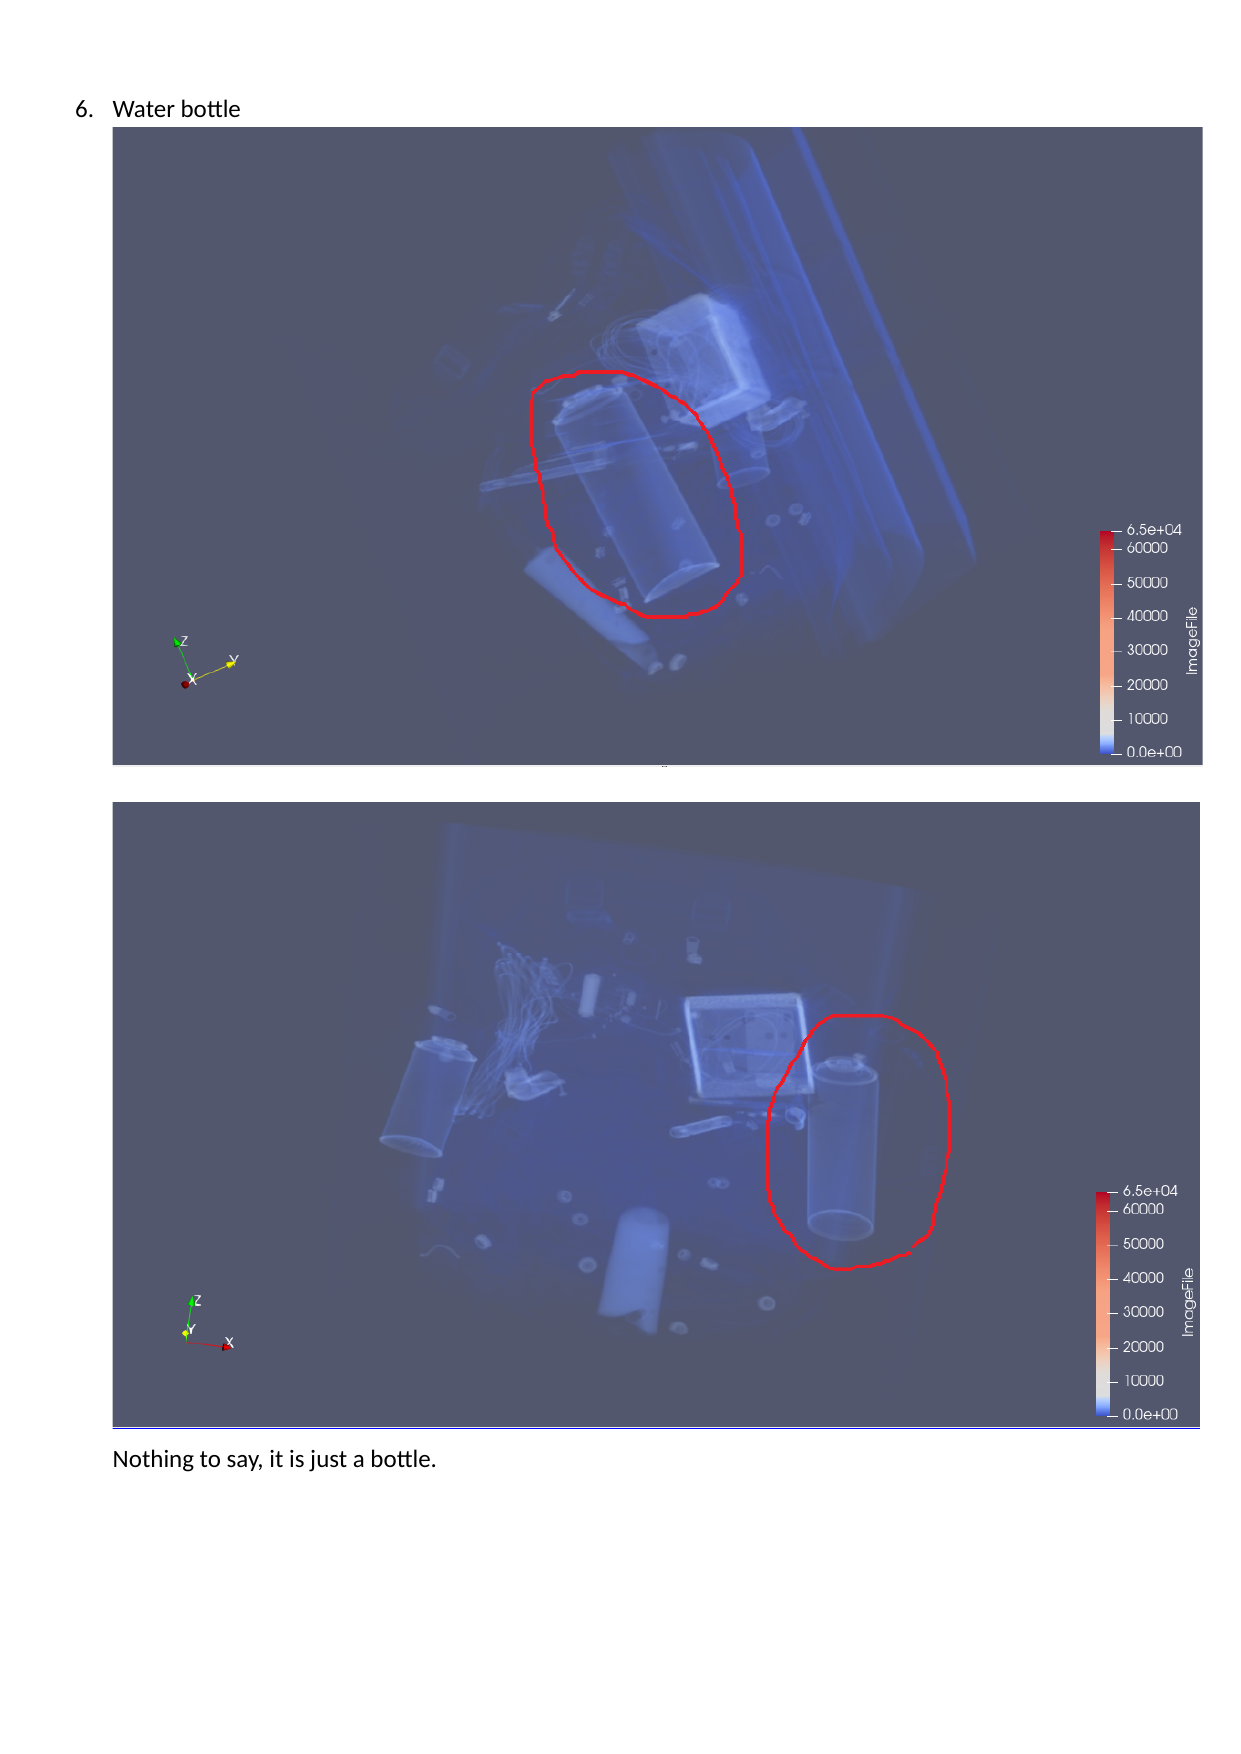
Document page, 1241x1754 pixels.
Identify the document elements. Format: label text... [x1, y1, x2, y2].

picture [112, 802, 1203, 1430]
list Nothing to say, it is just a bottle. [112, 1439, 1165, 1477]
list Water bottle [75, 89, 1165, 127]
picture [112, 127, 1203, 767]
